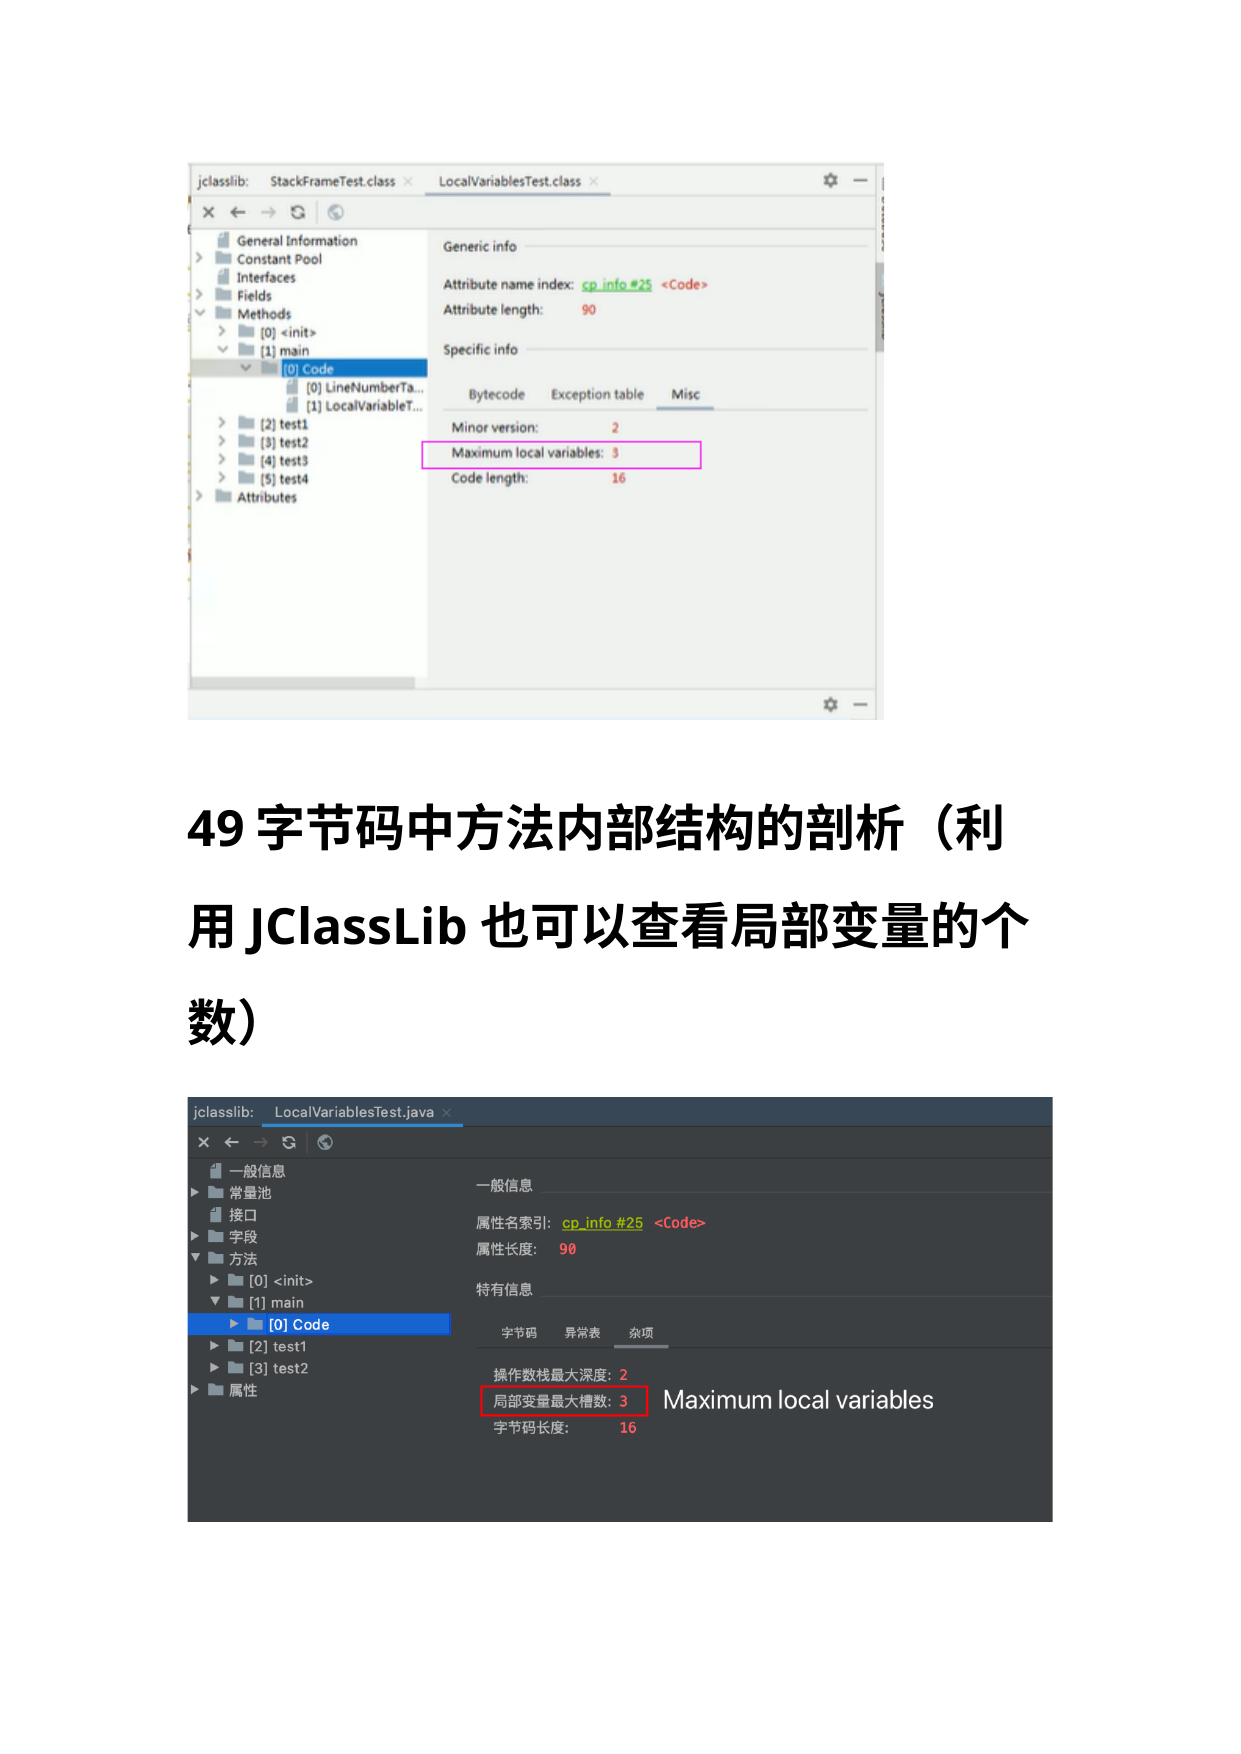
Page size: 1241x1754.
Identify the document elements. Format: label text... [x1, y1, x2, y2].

picture [187, 1097, 1053, 1522]
picture [187, 162, 885, 720]
subtitle 49字节码中方法内部结构的剖析（利用 JClassLib 也可以查看局部变量的个数） [187, 776, 1053, 1069]
